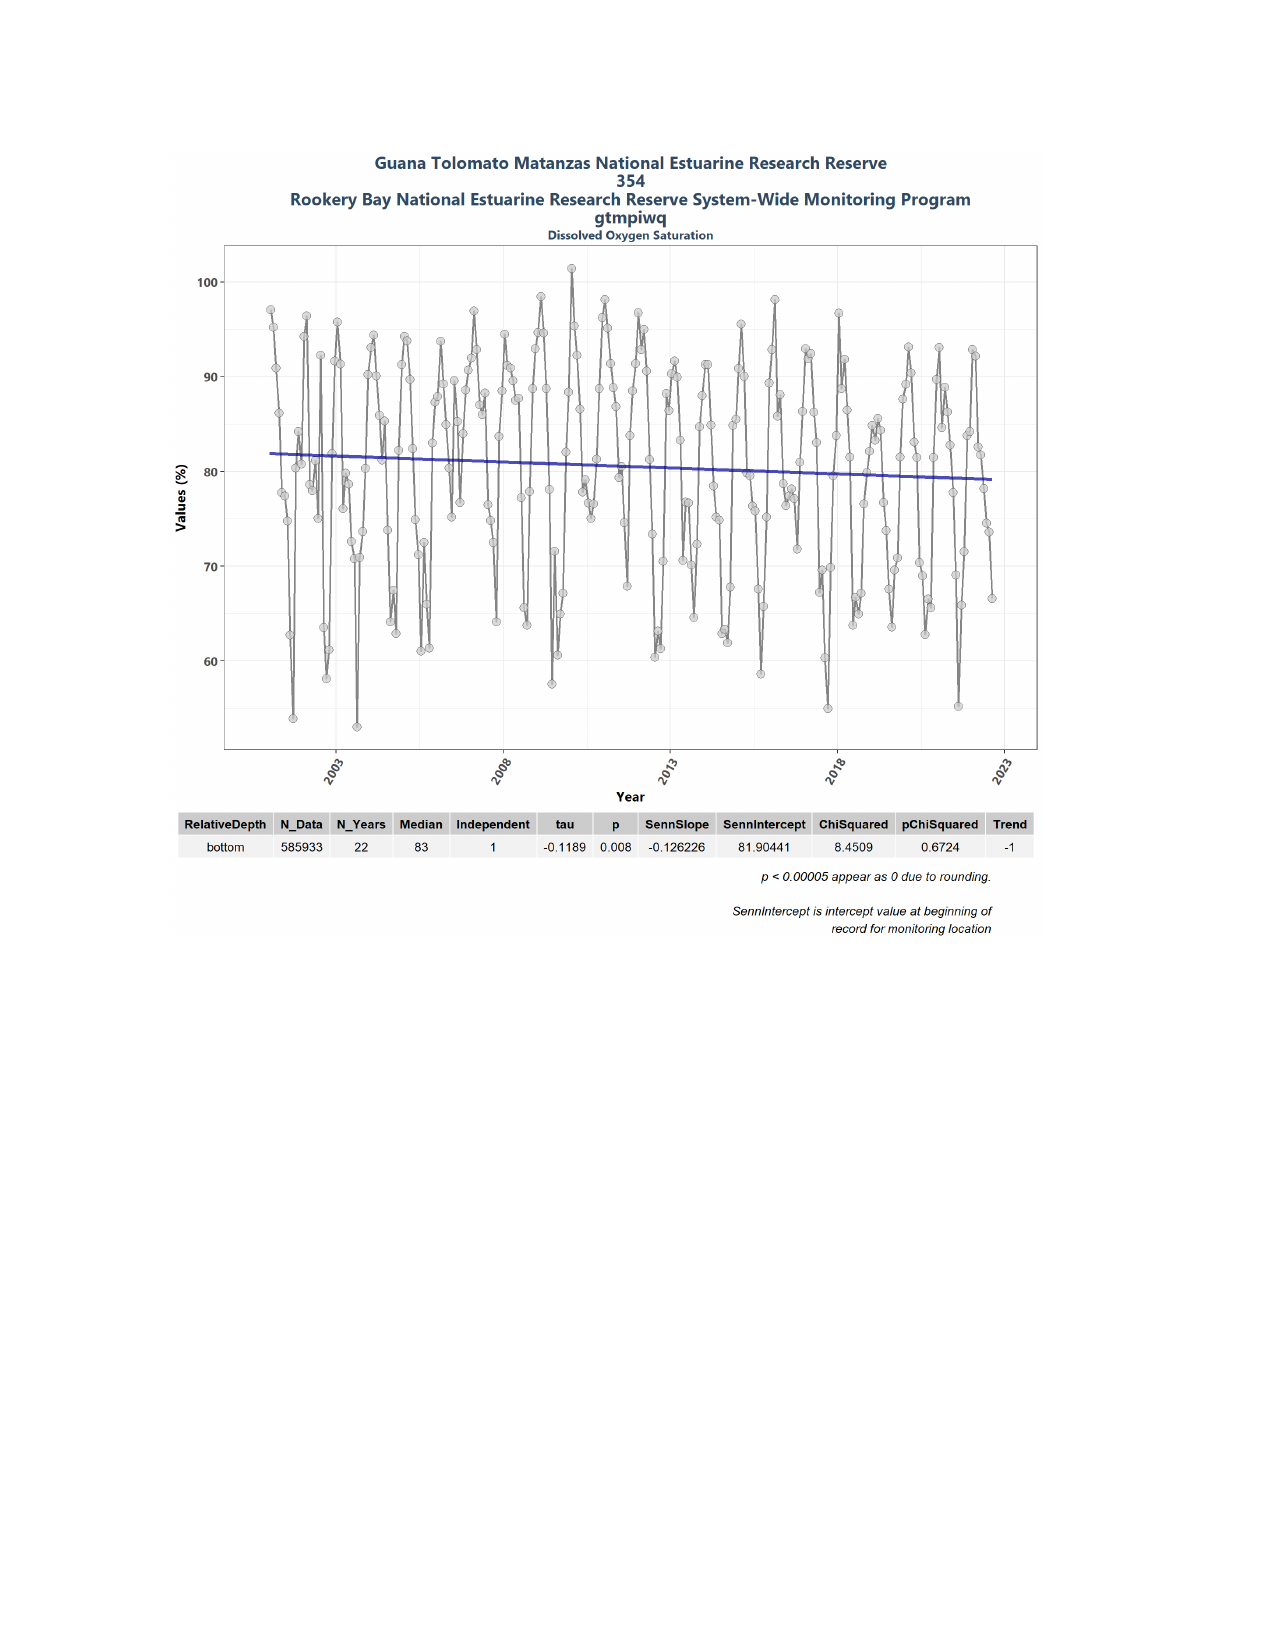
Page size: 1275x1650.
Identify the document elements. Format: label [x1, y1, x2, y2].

picture [168, 150, 1044, 938]
